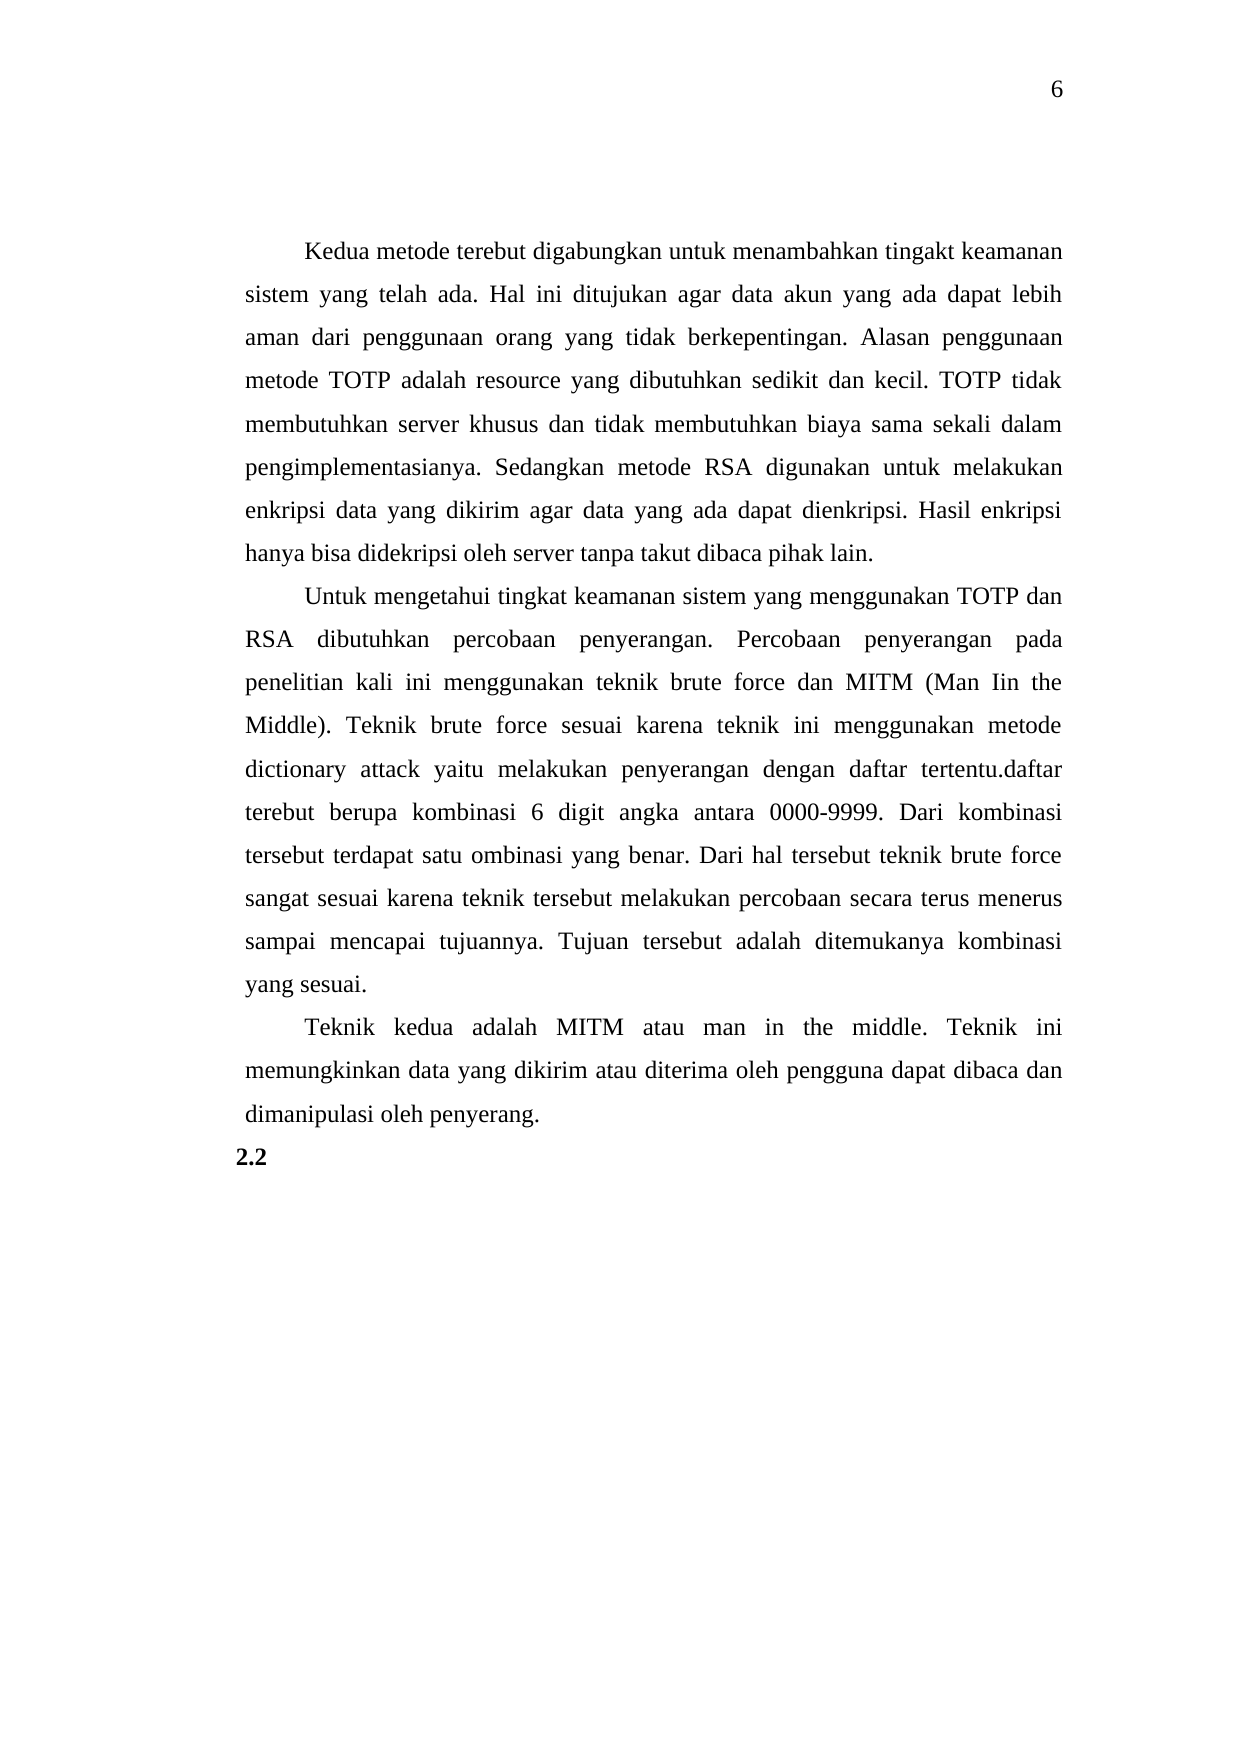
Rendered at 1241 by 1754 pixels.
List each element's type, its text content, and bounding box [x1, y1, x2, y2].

text Untuk mengetahui tingkat keamanan sistem yang menggunakan TOTP dan RSA dibutuhkan percobaan penyerangan. Percobaan penyerangan pada penelitian kali ini menggunakan teknik brute force dan MITM (Man Iin the Middle). Teknik brute force sesuai karena teknik ini menggunakan metode dictionary attack yaitu melakukan penyerangan dengan daftar tertentu.daftar terebut berupa kombinasi 6 digit angka antara 0000-9999. Dari kombinasi tersebut terdapat satu ombinasi yang benar. Dari hal tersebut teknik brute force sangat sesuai karena teknik tersebut melakukan percobaan secara terus menerus sampai mencapai tujuannya. Tujuan tersebut adalah ditemukanya kombinasi yang sesuai. [245, 581, 1063, 998]
text Kedua metode terebut digabungkan untuk menambahkan tingakt keamanan sistem yang telah ada. Hal ini ditujukan agar data akun yang ada dapat lebih aman dari penggunaan orang yang tidak berkepentingan. Alasan penggunaan metode TOTP adalah resource yang dibutuhkan sedikit dan kecil. TOTP tidak membutuhkan server khusus dan tidak membutuhkan biaya sama sekali dalam pengimplementasianya. Sedangkan metode RSA digunakan untuk melakukan enkripsi data yang dikirim agar data yang ada dapat dienkripsi. Hasil enkripsi hanya bisa didekripsi oleh server tanpa takut dibaca pihak lain. [245, 236, 1063, 567]
text Teknik kedua adalah MITM atau man in the middle. Teknik ini memungkinkan data yang dikirim atau diterima oleh pengguna dapat dibaca dan dimanipulasi oleh penyerang. [245, 1012, 1063, 1127]
